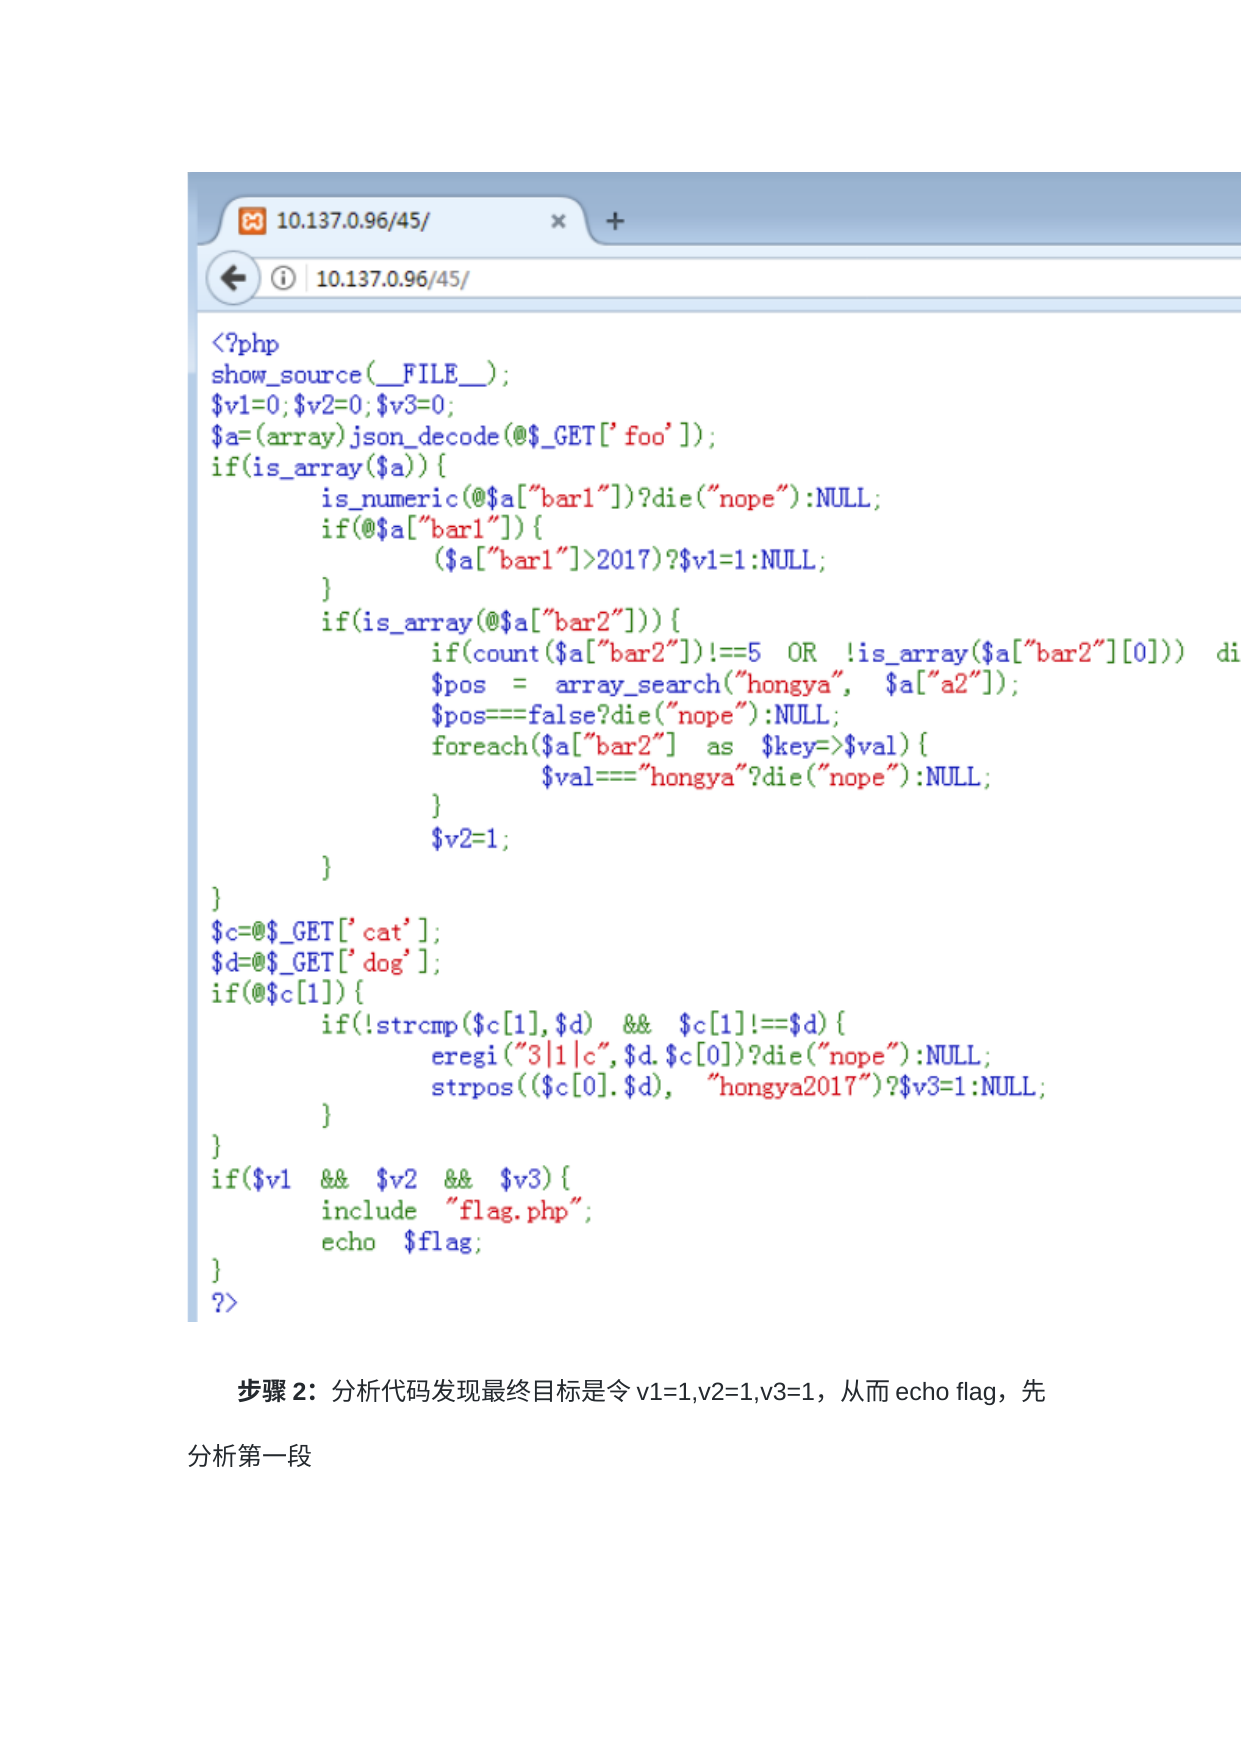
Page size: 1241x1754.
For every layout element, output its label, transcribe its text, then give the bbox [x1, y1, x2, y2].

text 步骤2：分析代码发现最终目标是令v1=1,v2=1,v3=1，从而echo flag，先分析第一段 [187, 1357, 1053, 1487]
picture [187, 172, 1241, 1322]
